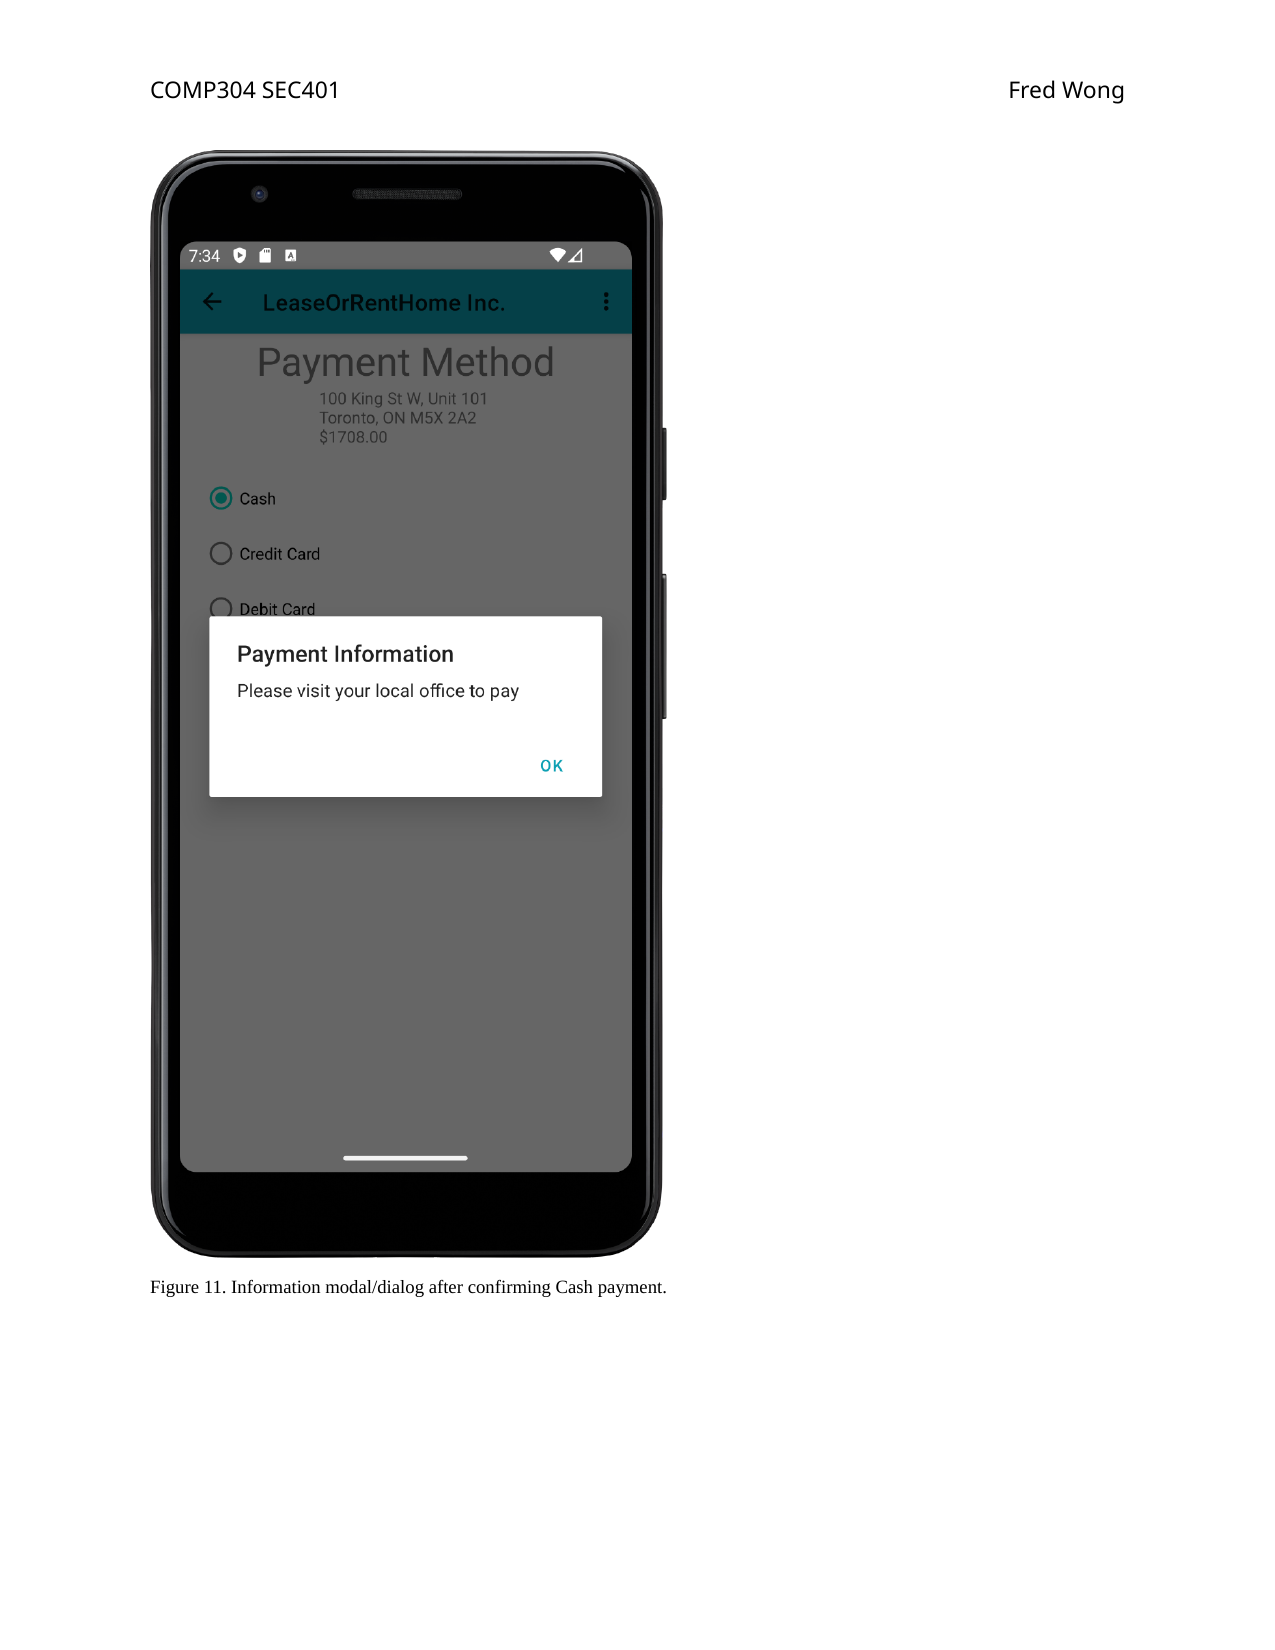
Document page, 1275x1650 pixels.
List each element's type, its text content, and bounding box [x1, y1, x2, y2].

text Figure 11. Information modal/dialog after confirming Cash payment. [150, 1276, 1125, 1298]
picture [150, 150, 667, 1258]
